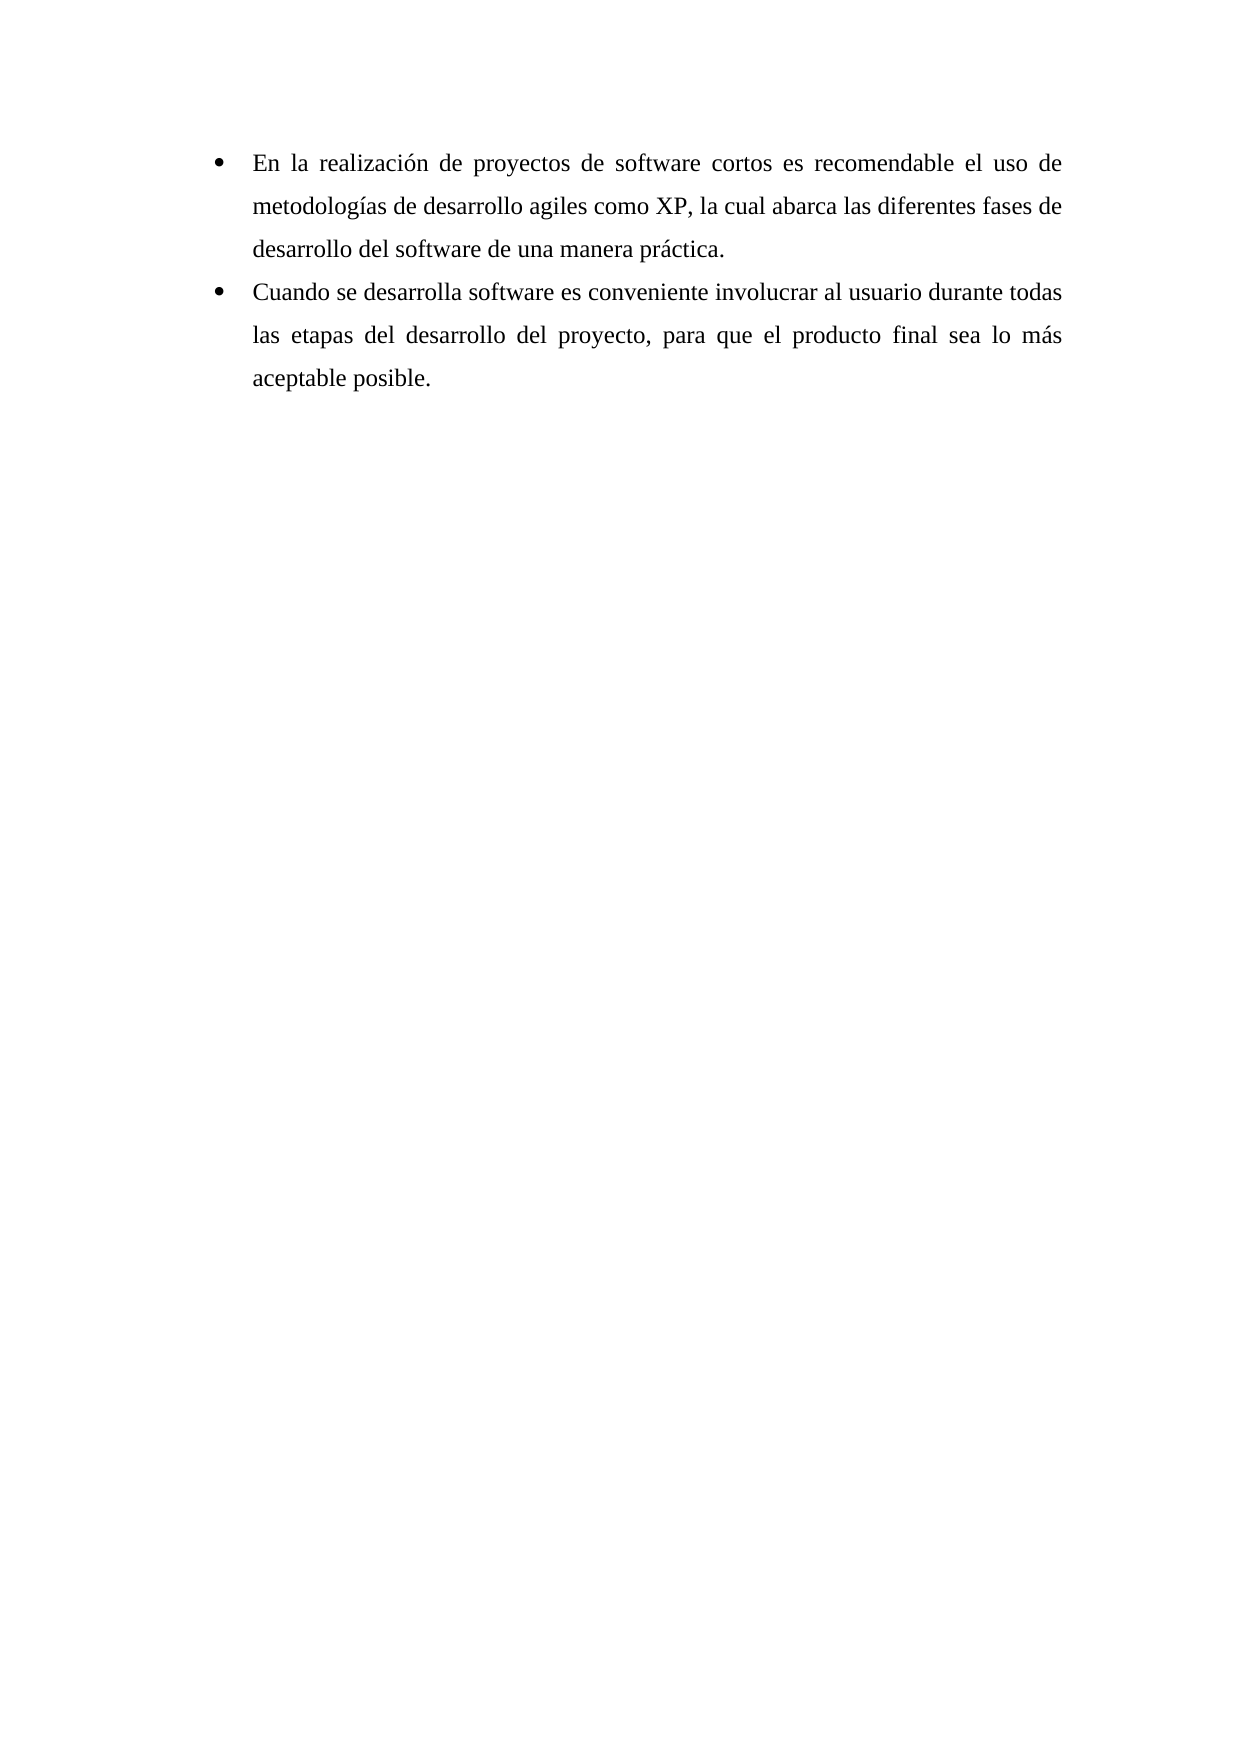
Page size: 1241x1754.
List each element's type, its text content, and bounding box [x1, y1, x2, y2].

list En la realización de proyectos de software cortos es recomendable el uso de metodologías de desarrollo agiles como XP, la cual abarca las diferentes fases de desarrollo del software de una manera práctica. [215, 148, 1063, 263]
list Cuando se desarrolla software es conveniente involucrar al usuario durante todas las etapas del desarrollo del proyecto, para que el producto final sea lo más aceptable posible. [215, 277, 1063, 392]
